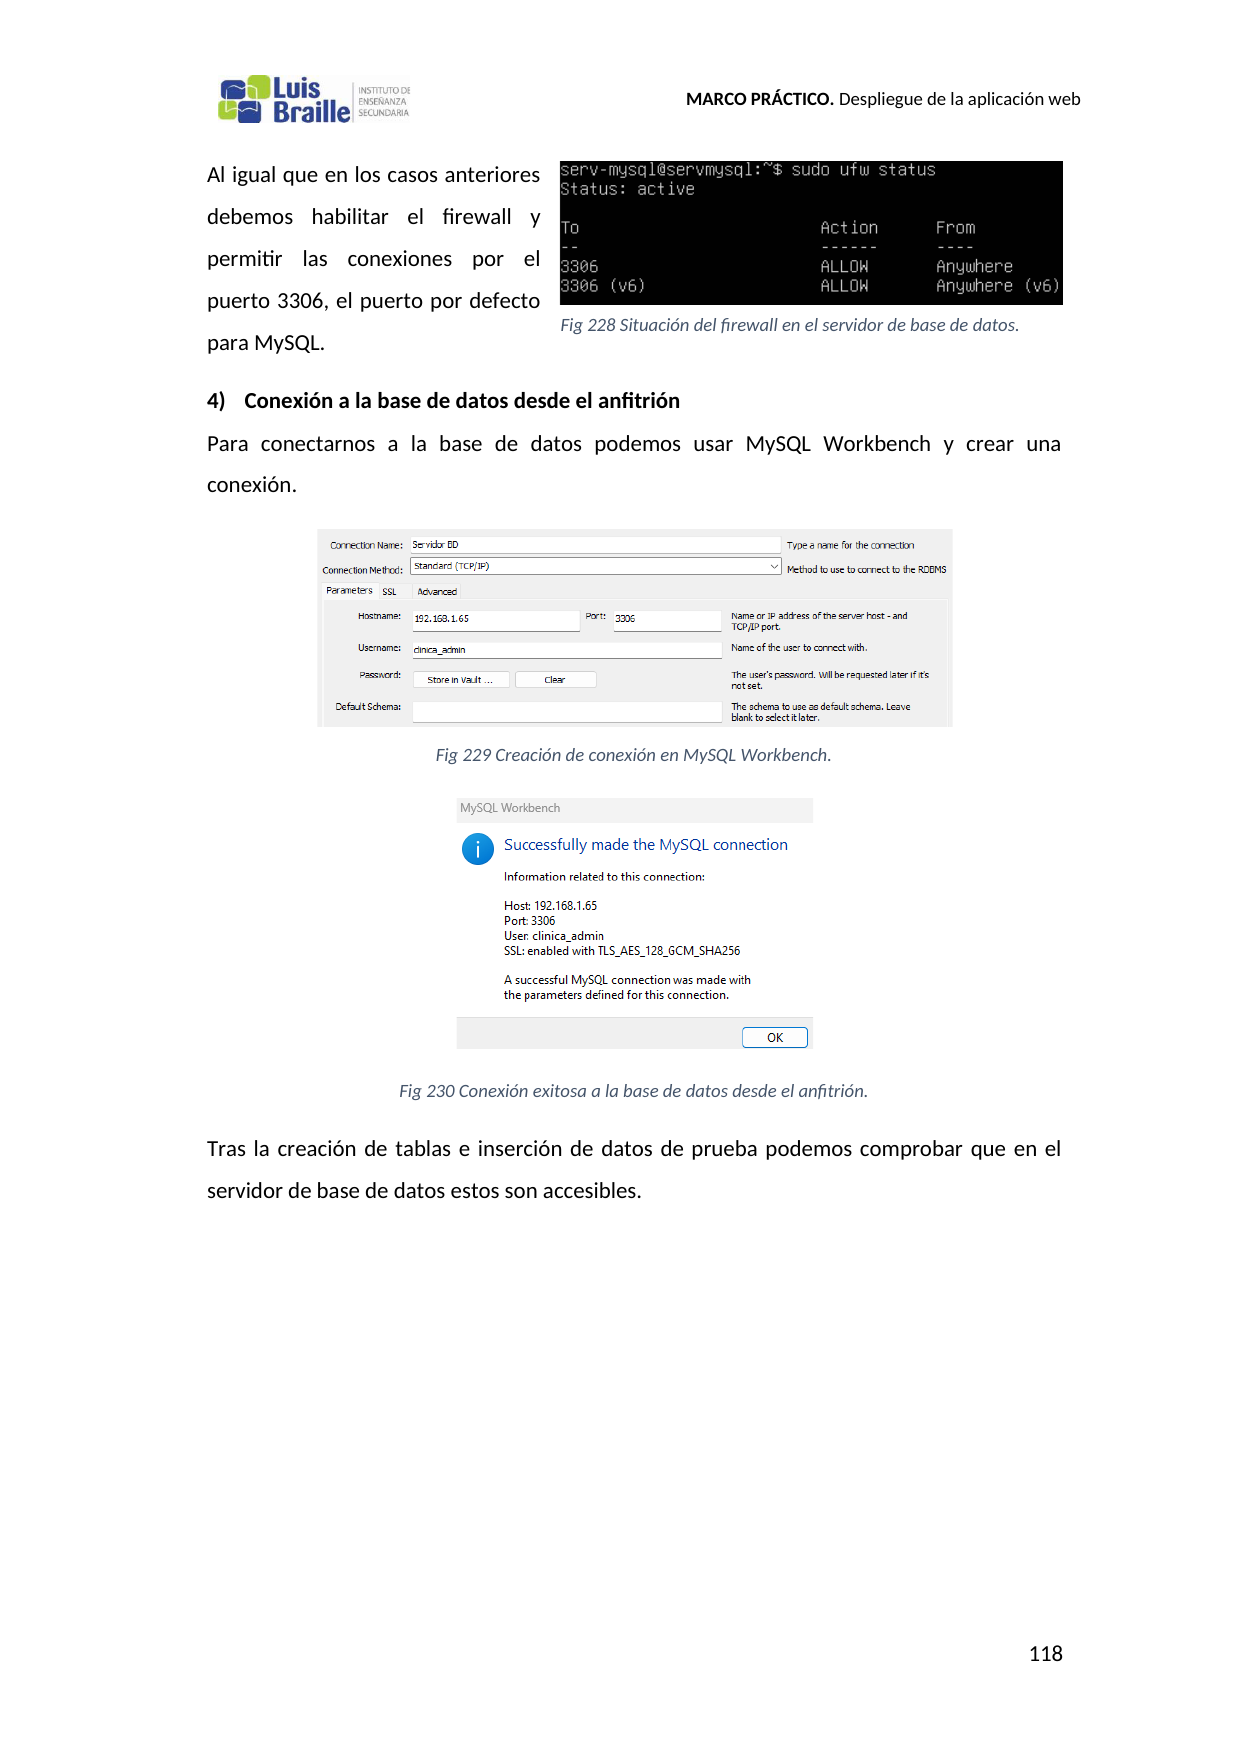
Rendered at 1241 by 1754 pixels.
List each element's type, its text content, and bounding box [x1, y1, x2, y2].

text Tras la creación de tablas e inserción de datos de prueba podemos comprobar que en el servidor de base de datos estos son accesibles. [207, 1134, 1063, 1204]
text Para conectarnos a la base de datos podemos usar MySQL Workbench y crear una conexión. [207, 429, 1063, 499]
text Fig 230 Conexión exitosa a la base de datos desde el anfitrión. [207, 1079, 1063, 1102]
text Fig 229 Creación de conexión en MySQL Workbench. [207, 743, 1063, 766]
list Conexión a la base de datos desde el anfitrión [207, 387, 1063, 415]
picture [317, 529, 953, 727]
picture [559, 161, 1063, 305]
picture [456, 798, 814, 1049]
